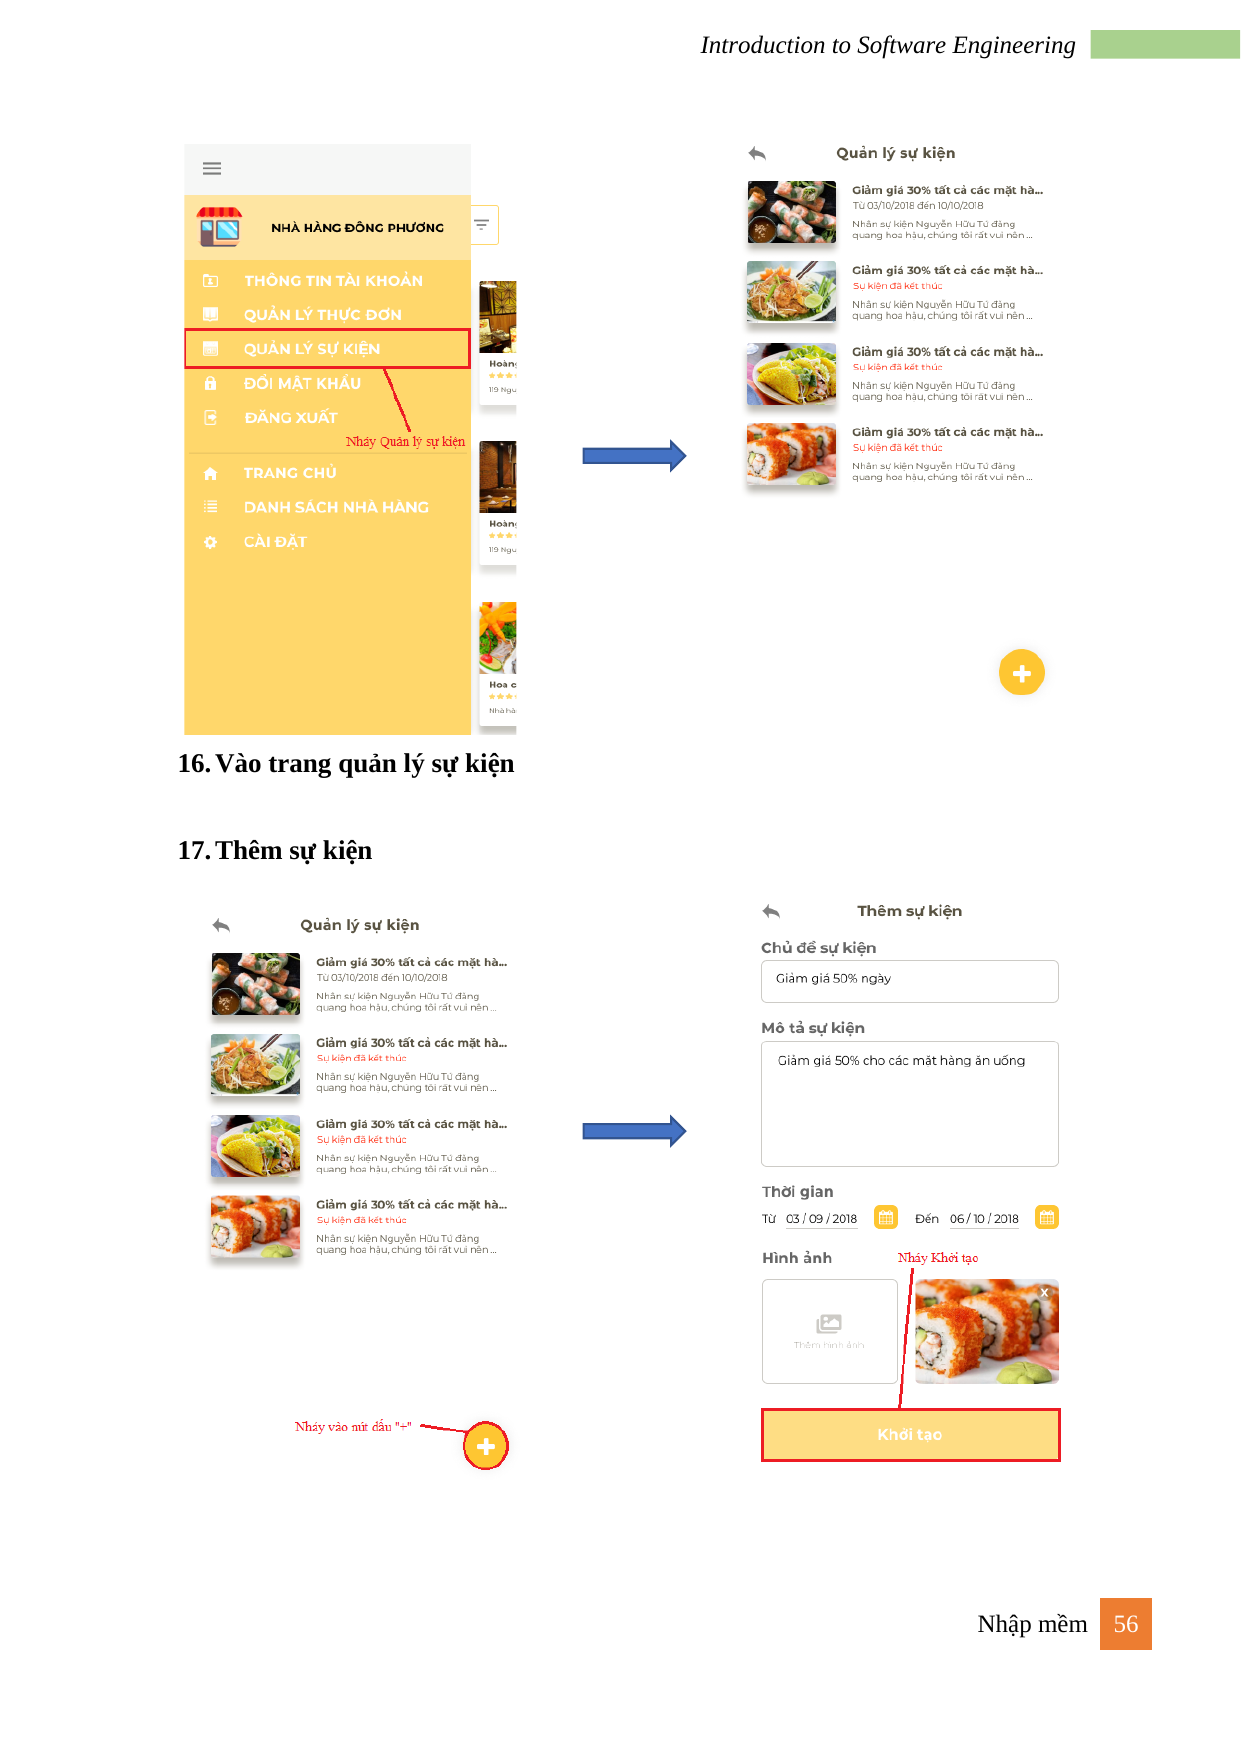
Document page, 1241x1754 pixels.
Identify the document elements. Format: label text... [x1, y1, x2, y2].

picture [743, 886, 1076, 1477]
picture [729, 128, 1062, 719]
picture [184, 144, 517, 735]
picture [193, 901, 526, 1492]
list Thêm sự kiện [177, 834, 1152, 866]
